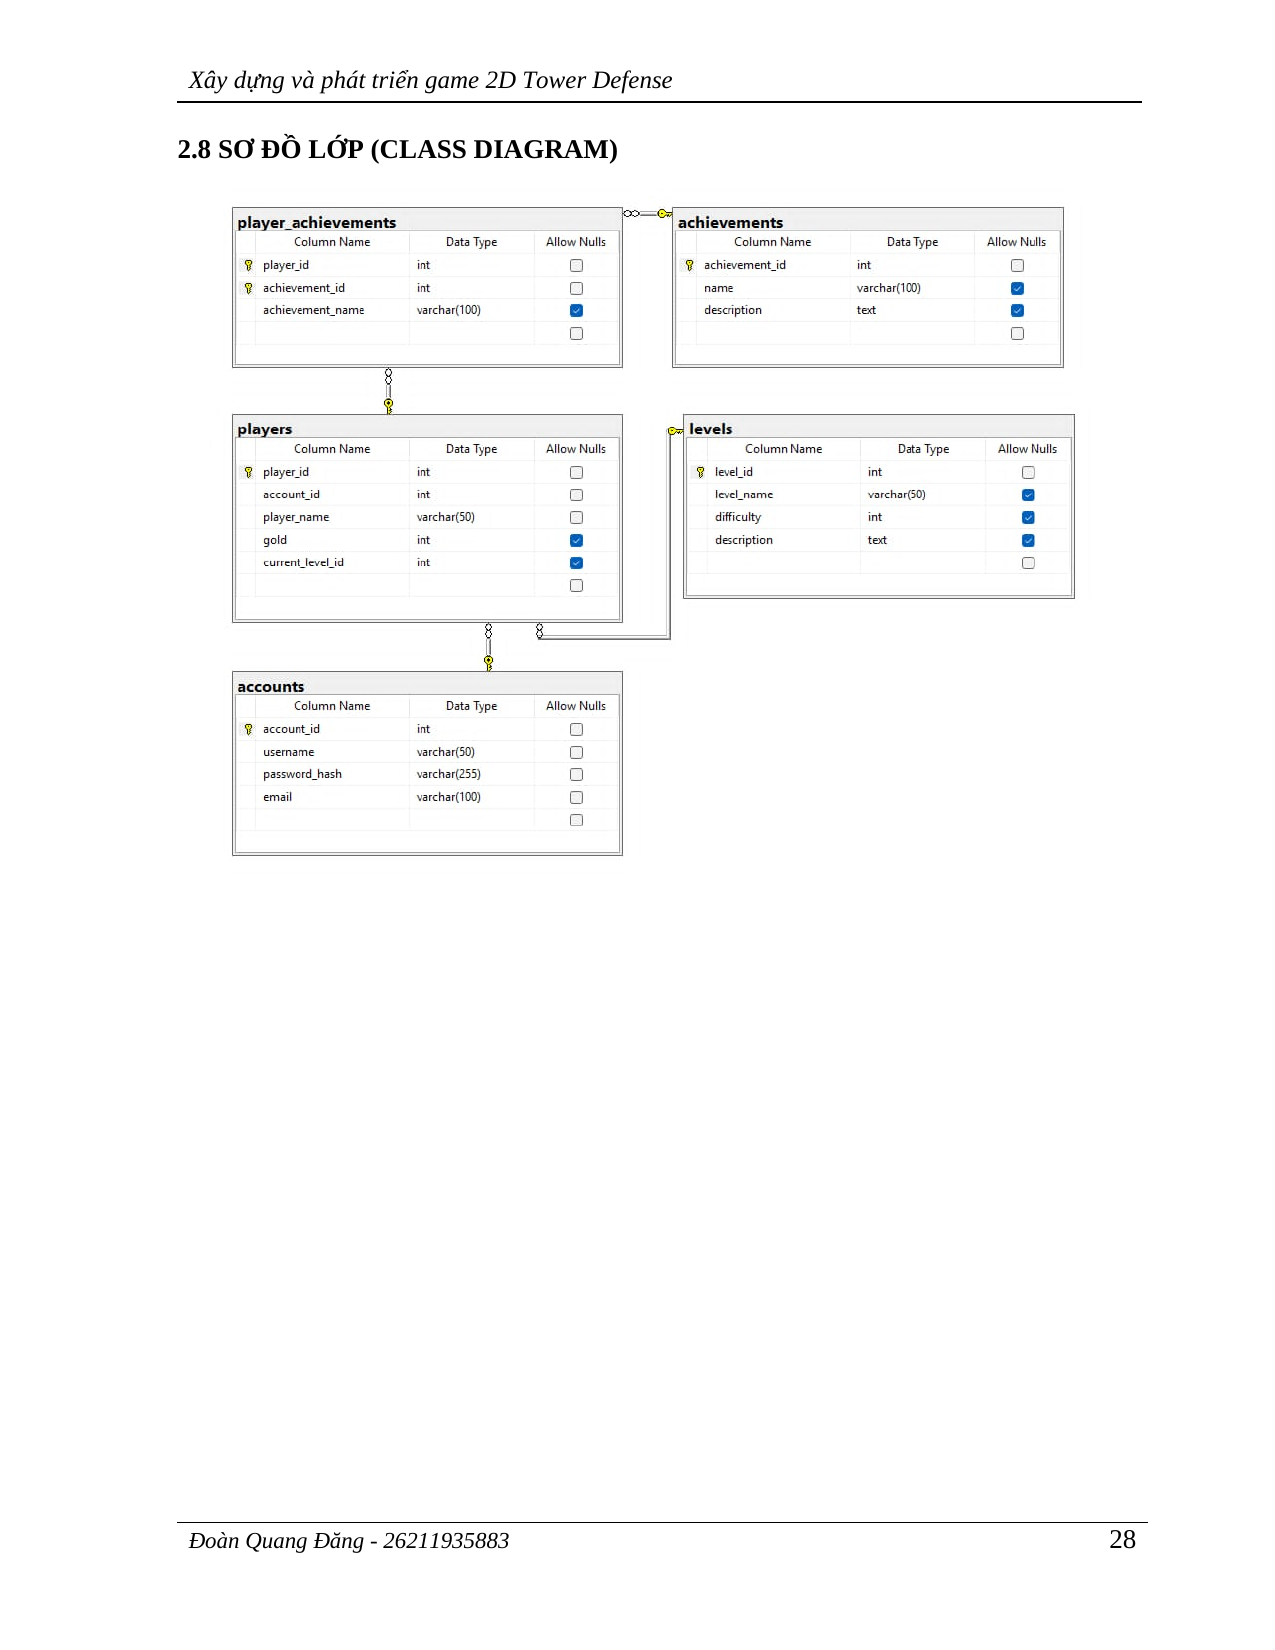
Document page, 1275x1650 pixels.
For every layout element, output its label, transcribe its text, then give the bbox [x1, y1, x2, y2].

subtitle 2.8 SƠ ĐỒ LỚP (CLASS DIAGRAM) [177, 134, 1156, 164]
picture [177, 164, 1157, 892]
